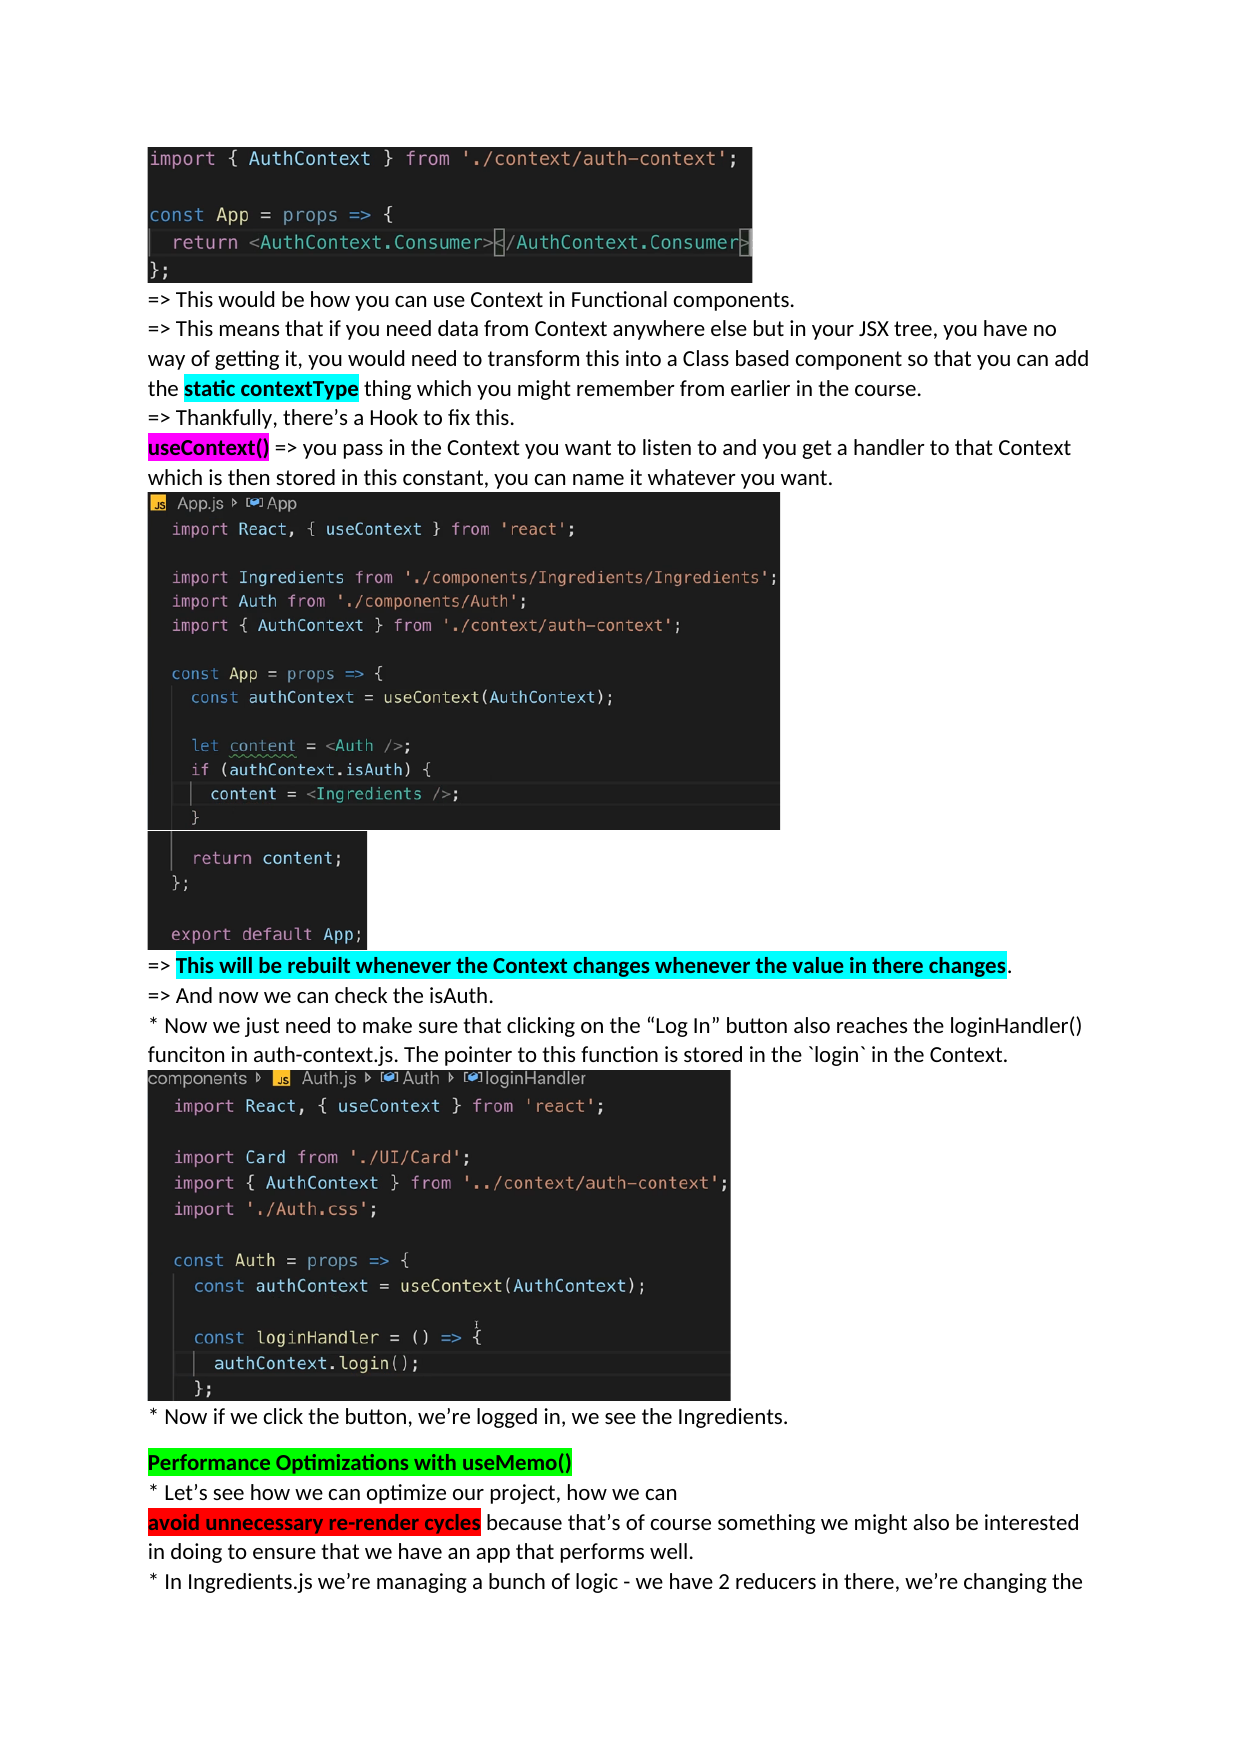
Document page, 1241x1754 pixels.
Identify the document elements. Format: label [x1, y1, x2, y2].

picture [147, 492, 780, 830]
text [148, 1448, 1093, 1595]
text [148, 148, 1093, 1430]
picture [147, 831, 368, 950]
picture [147, 1070, 731, 1401]
picture [147, 147, 753, 283]
